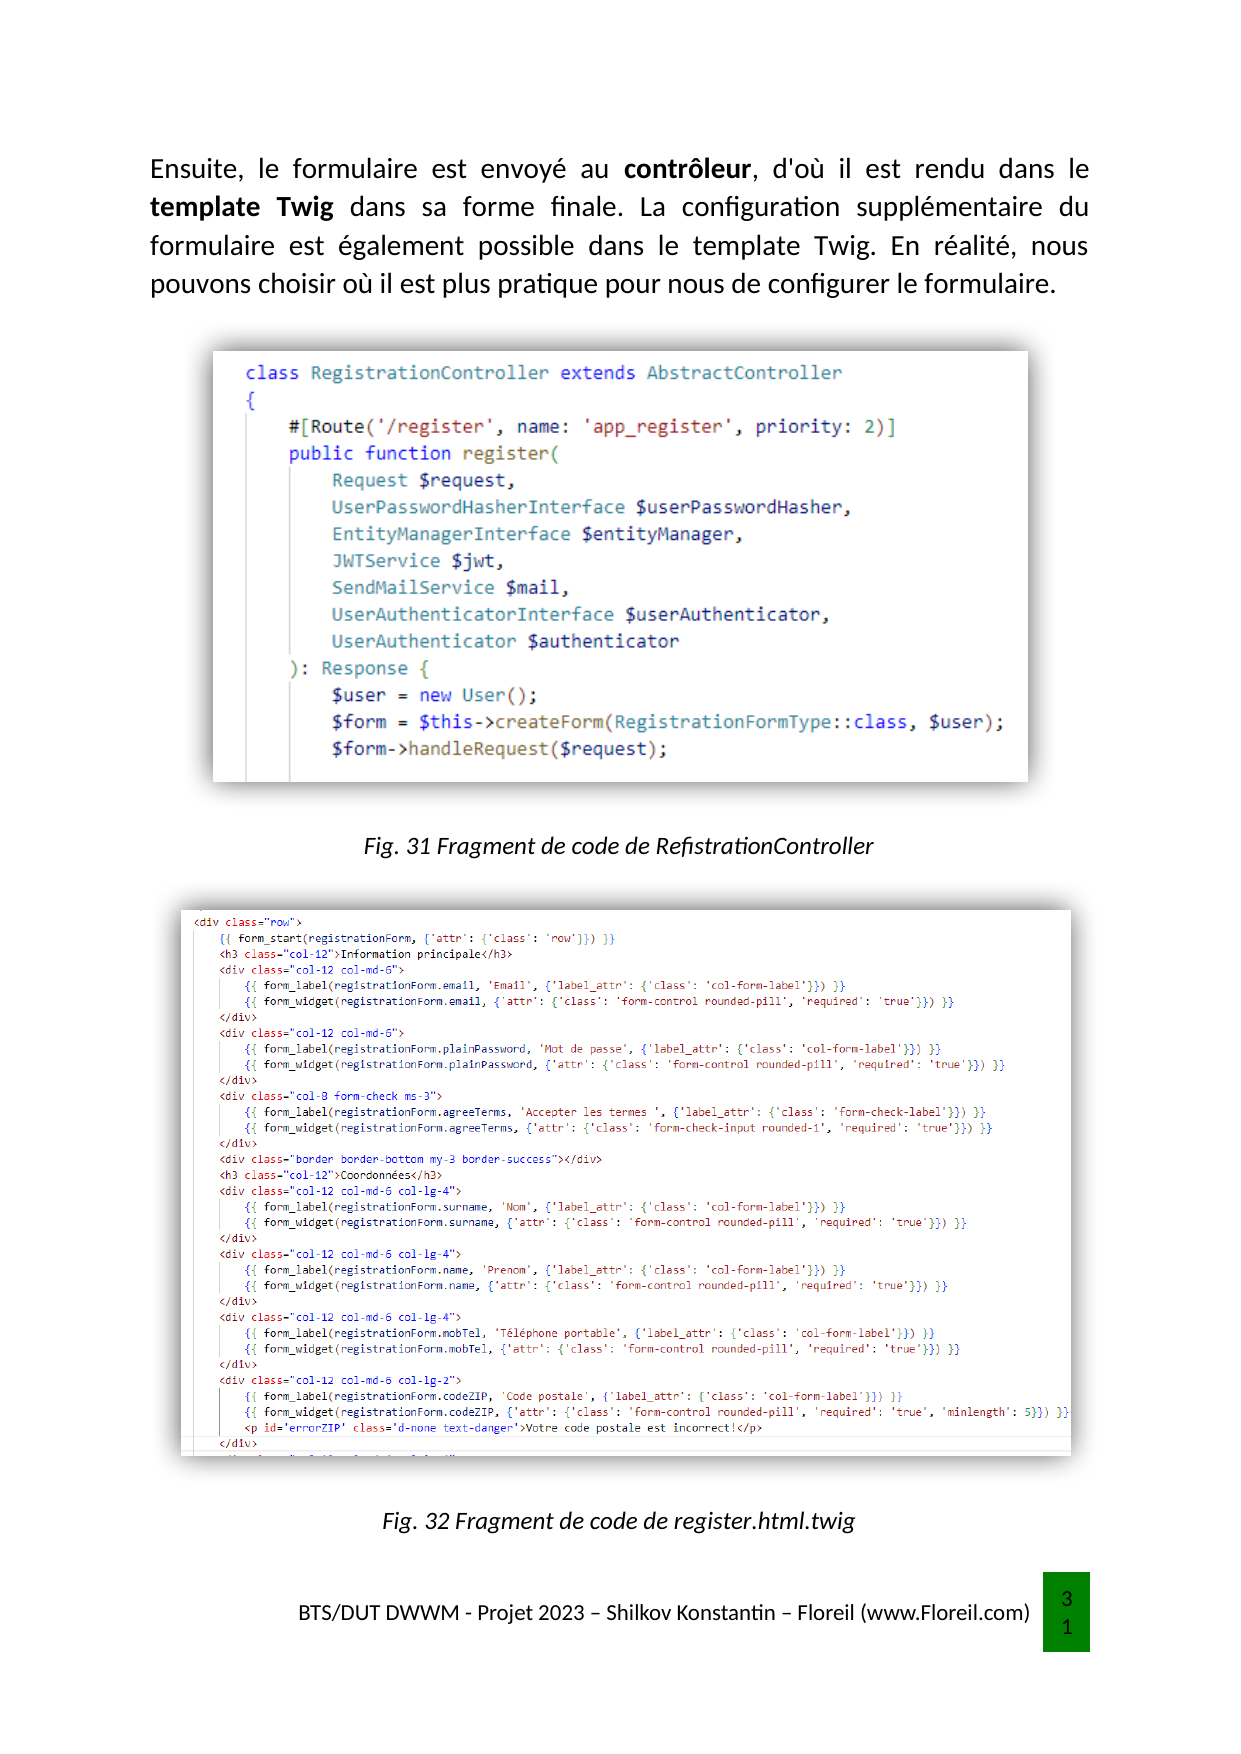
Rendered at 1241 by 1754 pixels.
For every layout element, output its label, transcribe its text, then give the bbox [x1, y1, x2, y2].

picture [181, 910, 1071, 1456]
text Ensuite, le formulaire est envoyé au contrôleur, d'où il est rendu dans le template Twig dans sa forme finale. La configuration supplémentaire du formulaire est également possible dans le template Twig. En réalité, nous pouvons choisir où il est plus pratique pour nous de configurer le formulaire. [150, 150, 1090, 301]
text Fig. 31 Fragment de code de RefistrationController [150, 830, 1090, 861]
picture [213, 351, 1028, 782]
text Fig. 32 Fragment de code de register.html.twig [150, 1505, 1090, 1535]
